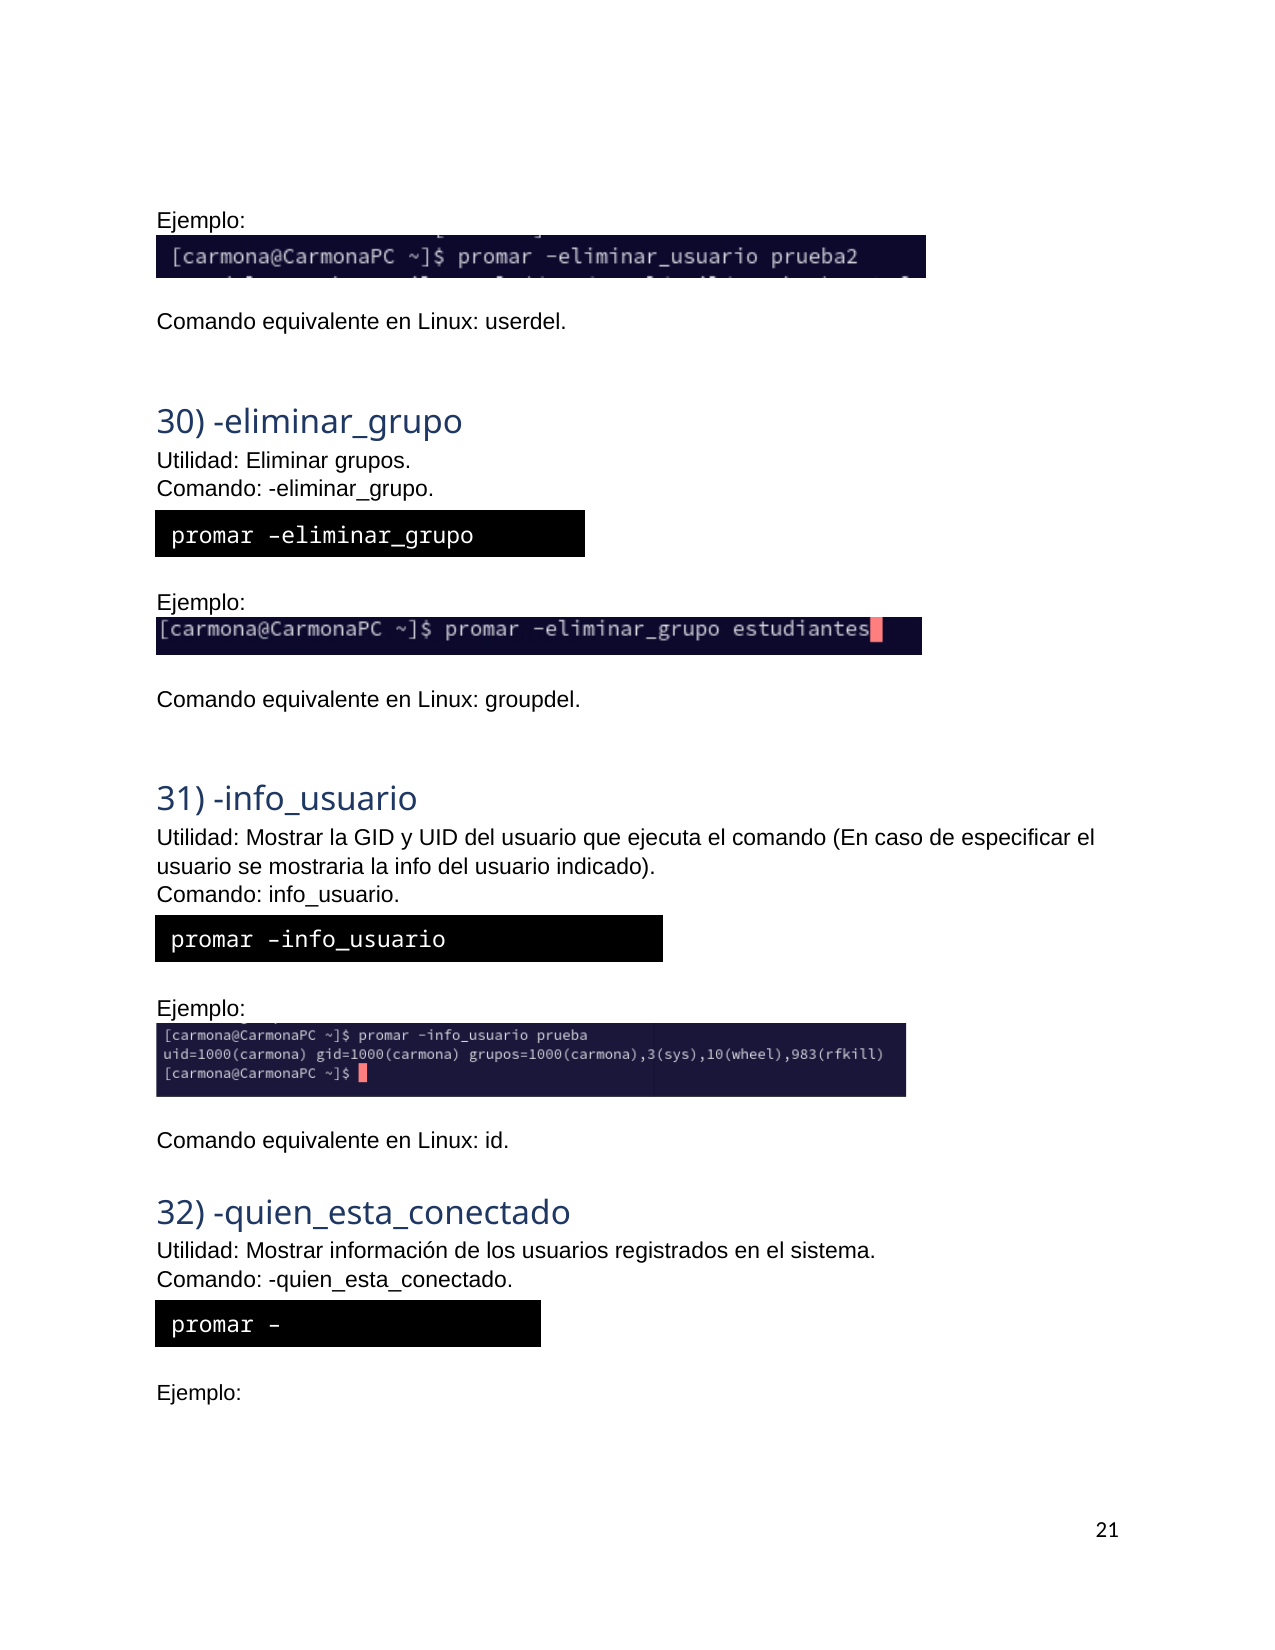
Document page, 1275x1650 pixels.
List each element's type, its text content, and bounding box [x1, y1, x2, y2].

picture [156, 617, 922, 655]
text Ejemplo: [156, 995, 1118, 1021]
subtitle 32) -quien_esta_conectado [156, 1188, 1118, 1234]
text Ejemplo: [156, 589, 1118, 615]
subtitle 30) -eliminar_grupo [156, 398, 1118, 443]
text Utilidad: Mostrar la GID y UID del usuario que ejecuta el comando (En caso de especificar el usuario se mostraria la info del usuario indicado). [156, 824, 1118, 879]
text Ejemplo: [156, 207, 1118, 233]
text Utilidad: Eliminar grupos. [156, 447, 1118, 473]
picture [156, 1023, 907, 1097]
subtitle 31) -info_usuario [156, 775, 1118, 821]
text Comando: -quien_esta_conectado. [156, 1266, 1118, 1292]
picture [156, 235, 926, 278]
text Utilidad: Mostrar información de los usuarios registrados en el sistema. [156, 1237, 1118, 1264]
text Comando: -eliminar_grupo. [156, 475, 1118, 502]
text Ejemplo: [156, 1379, 1118, 1405]
text Comando: info_usuario. [156, 881, 1118, 907]
text Comando equivalente en Linux: userdel. [156, 308, 1118, 335]
text Comando equivalente en Linux: id. [156, 1127, 1118, 1154]
text Comando equivalente en Linux: groupdel. [156, 686, 1118, 712]
